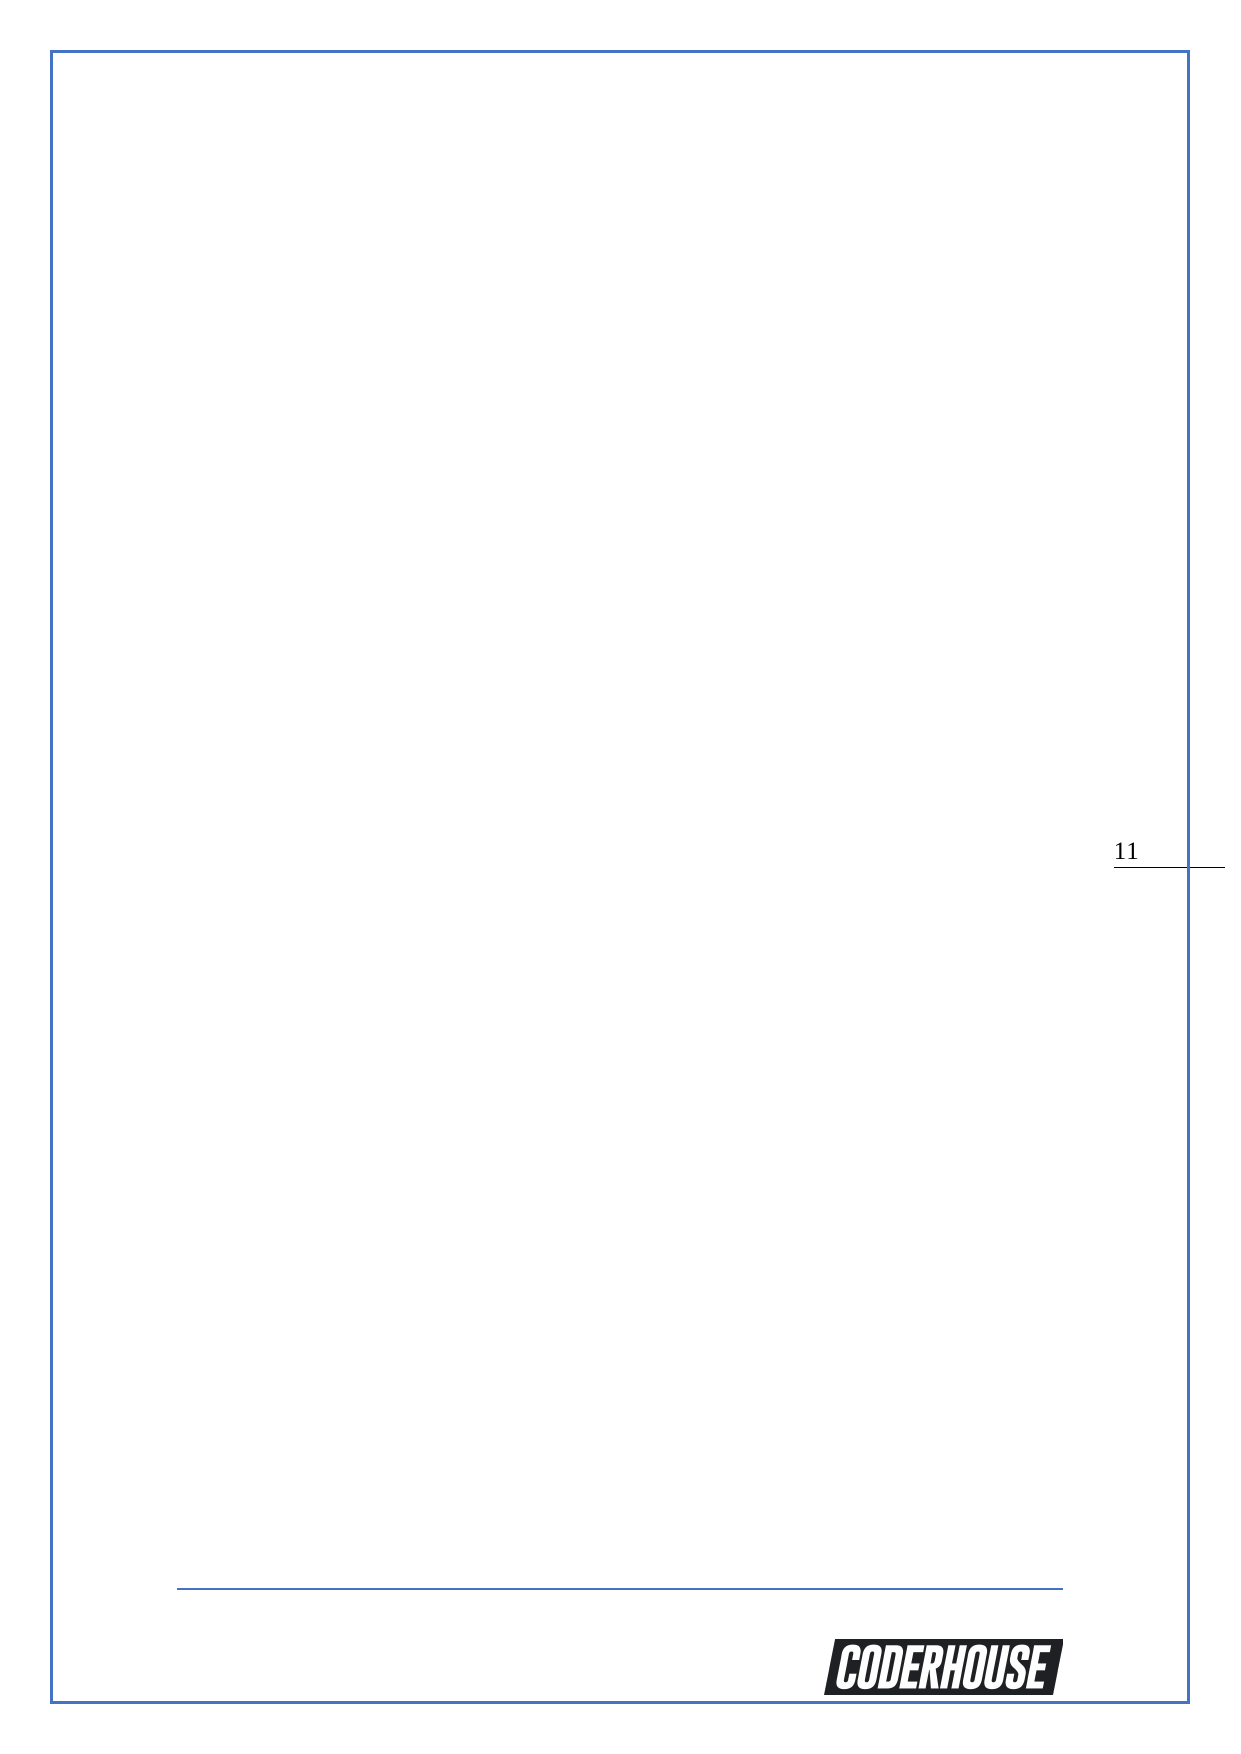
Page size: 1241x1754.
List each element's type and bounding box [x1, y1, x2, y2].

picture [824, 1639, 1063, 1695]
